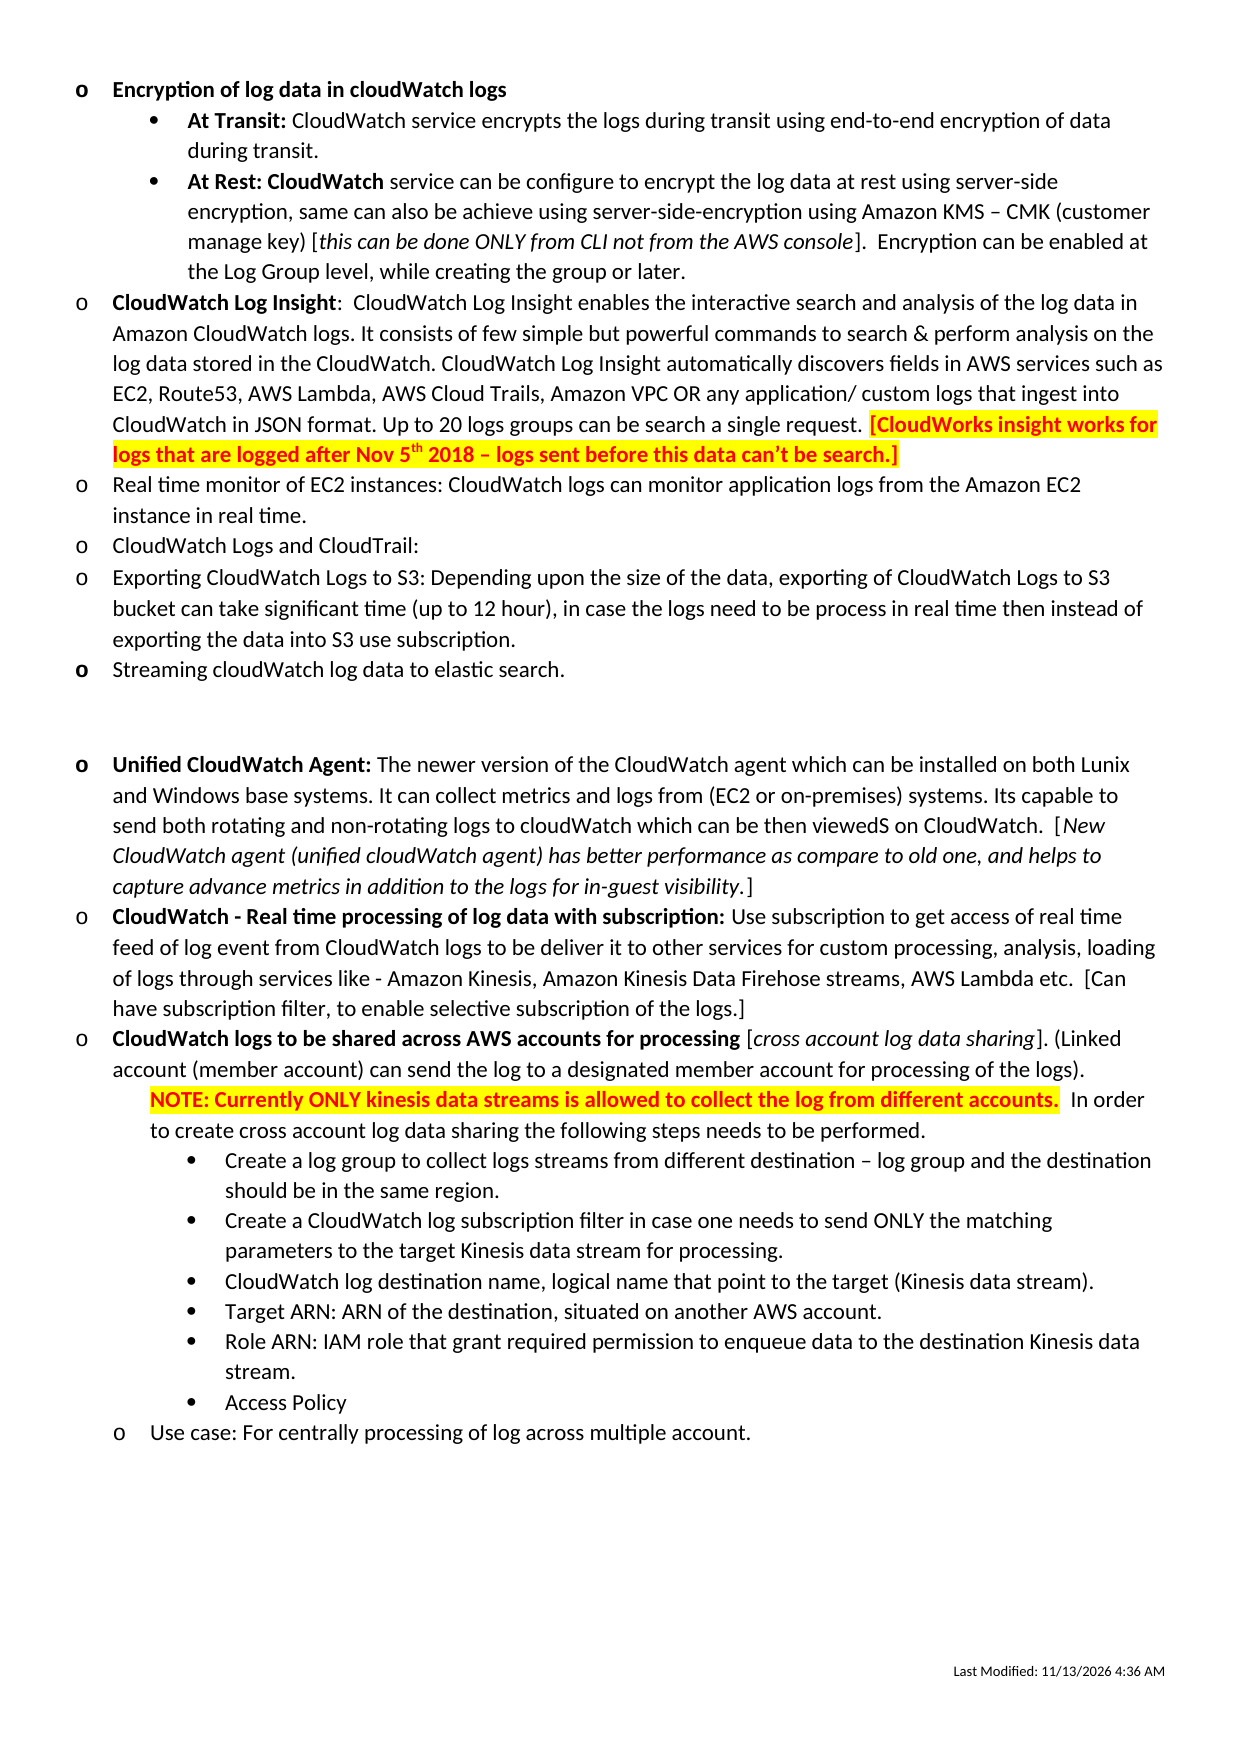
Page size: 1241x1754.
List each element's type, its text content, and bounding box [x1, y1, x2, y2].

list Target ARN: ARN of the destination, situated on another AWS account. [187, 1297, 1165, 1325]
list Access Policy [187, 1388, 1165, 1416]
list Create a CloudWatch log subscription filter in case one needs to send ONLY the matching parameters to the target Kinesis data stream for processing. [187, 1206, 1165, 1265]
list CloudWatch Log Insight: CloudWatch Log Insight enables the interactive search and analysis of the log data in Amazon CloudWatch logs. It consists of few simple but powerful commands to search & perform analysis on the log data stored in the CloudWatch. CloudWatch Log Insight automatically discovers fields in AWS services such as EC2, Route53, AWS Lambda, AWS Cloud Trails, Amazon VPC OR any application/ custom logs that ingest into CloudWatch in JSON format. Up to 20 logs groups can be search a single request. [CloudWorks insight works for logs that are logged after Nov 5th 2018 – logs sent before this data can’t be search.] [75, 288, 1165, 468]
list Use case: For centrally processing of log across multiple account. [112, 1418, 1165, 1447]
list At Rest: CloudWatch service can be configure to encrypt the log data at rest using server-side encryption, same can also be achieve using server-side-encryption using Amazon KMS – CMK (customer manage key) [this can be done ONLY from CLI not from the AWS console]. Encryption can be enabled at the Log Group level, while creating the group or later. [150, 167, 1165, 286]
list CloudWatch Logs and CloudTrail: [75, 532, 1165, 561]
list CloudWatch log destination name, logical name that point to the target (Kinesis data stream). [187, 1267, 1165, 1295]
list NOTE: Currently ONLY kinesis data streams is allowed to collect the log from different accounts. In order to create cross account log data sharing the following steps needs to be performed. [150, 1086, 1165, 1144]
list At Transit: CloudWatch service encrypts the logs during transit using end-to-end encryption of data during transit. [150, 106, 1165, 165]
list CloudWatch - Real time processing of log data with subscription: Use subscription to get access of real time feed of log event from CloudWatch logs to be deliver it to other services for custom processing, analysis, loading of logs through services like - Amazon Kinesis, Amazon Kinesis Data Firehose streams, AWS Lambda etc. [Can have subscription filter, to enable selective subscription of the logs.] [75, 902, 1165, 1022]
list Streaming cloudWatch log data to elastic search. [75, 655, 1165, 684]
list CloudWatch logs to be shared across AWS accounts for processing [cross account log data sharing]. (Linked account (member account) can send the log to a designated member account for processing of the logs). [75, 1024, 1165, 1083]
list Exporting CloudWatch Logs to S3: Depending upon the size of the data, exporting of CloudWatch Logs to S3 bucket can take significant time (up to 12 hour), in case the logs need to be process in real time then instead of exporting the data into S3 use subscription. [75, 563, 1165, 653]
list Real time monitor of EC2 instances: CloudWatch logs can monitor application logs from the Amazon EC2 instance in real time. [75, 470, 1165, 529]
list Create a log group to collect logs streams from different destination – log group and the destination should be in the same region. [187, 1146, 1165, 1204]
list Unified CloudWatch Agent: The newer version of the CloudWatch agent which can be installed on both Lunix and Windows base systems. It can collect metrics and logs from (EC2 or on-premises) systems. Its capable to send both rotating and non-rotating logs to cloudWatch which can be then viewedS on CloudWatch. [New CloudWatch agent (unified cloudWatch agent) has better performance as compare to old one, and helps to capture advance metrics in addition to the logs for in-guest visibility.] [75, 750, 1165, 900]
list Role ARN: IAM role that grant required permission to enqueue data to the destination Kinesis data stream. [187, 1327, 1165, 1386]
list Encryption of log data in cloudWatch logs [75, 75, 1165, 104]
